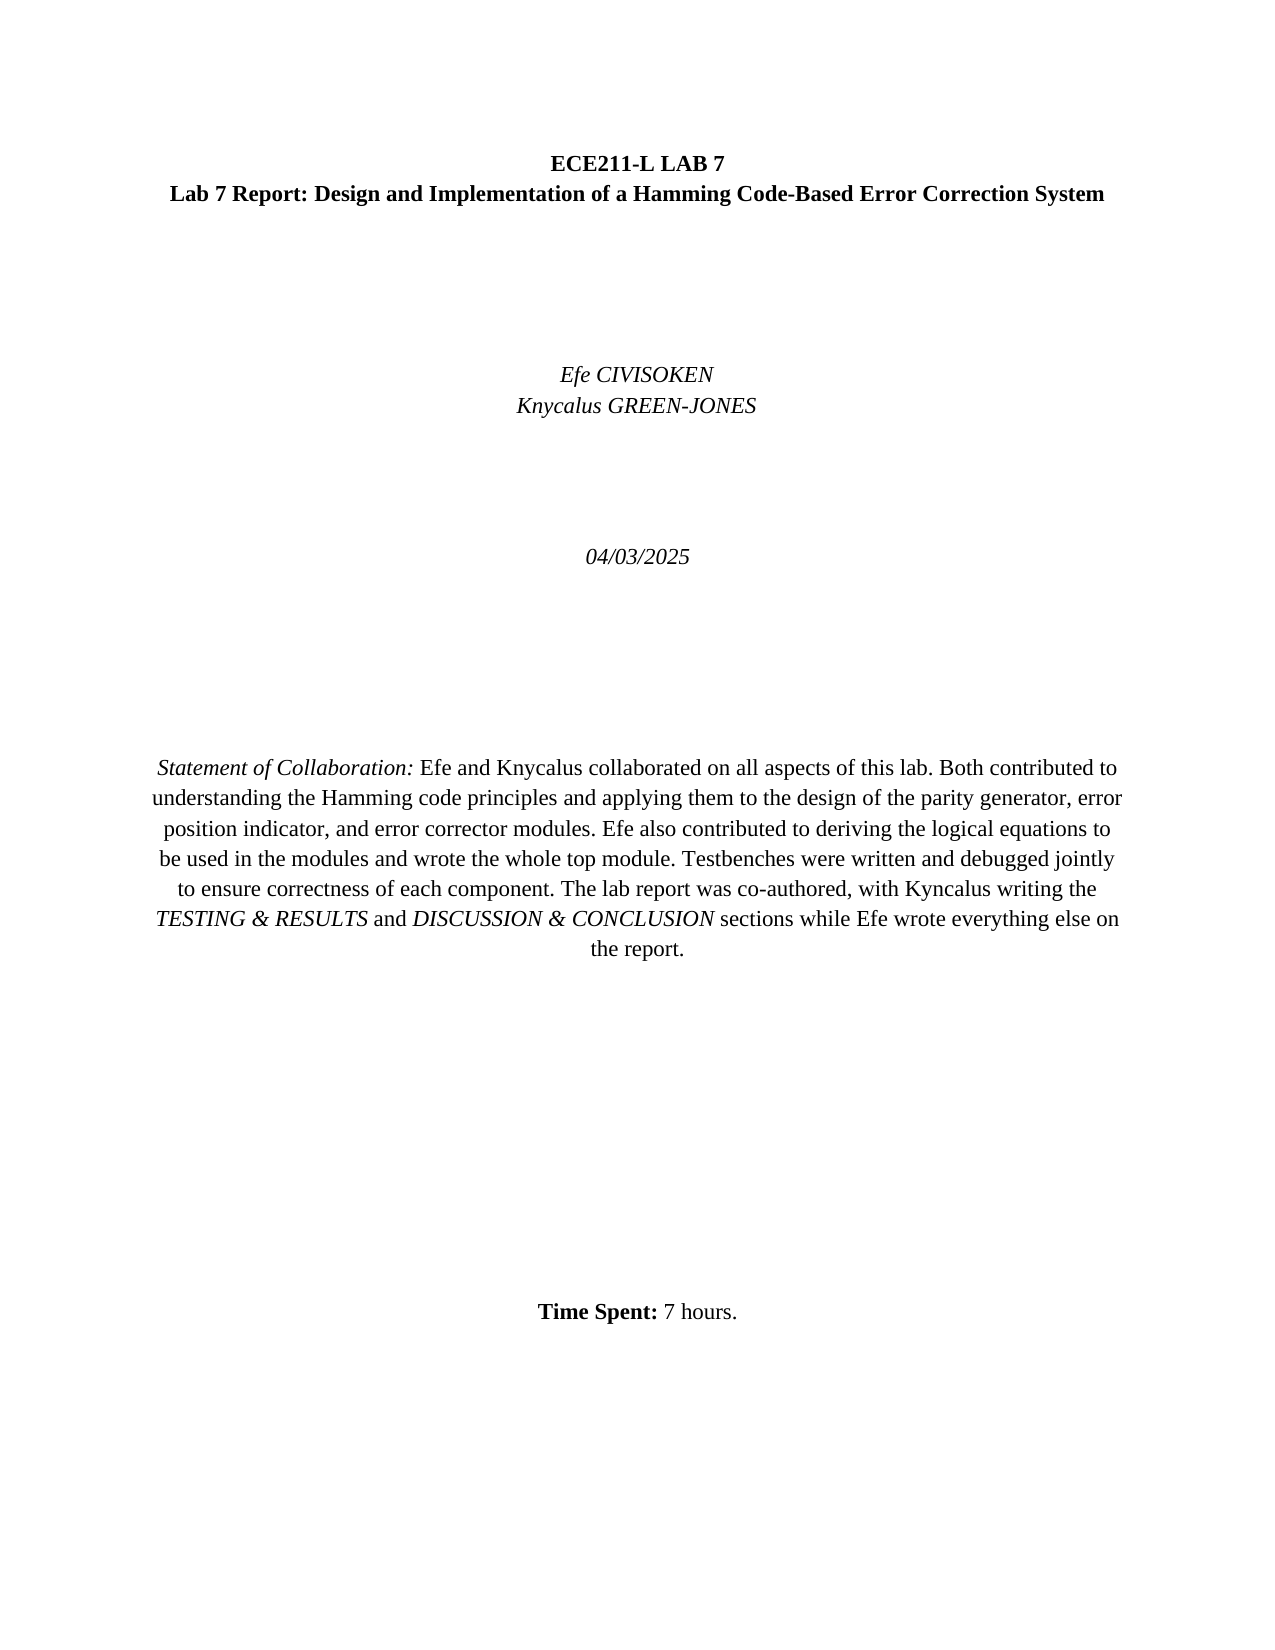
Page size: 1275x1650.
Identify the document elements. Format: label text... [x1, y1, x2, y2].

text Knycalus GREEN-JONES [150, 392, 1125, 418]
text Time Spent: 7 hours. [150, 1298, 1125, 1324]
text ECE211-L LAB 7 [150, 150, 1125, 176]
text Efe CIVISOKEN [150, 361, 1125, 388]
text Lab 7 Report: Design and Implementation of a Hamming Code-Based Error Correction System [150, 180, 1125, 207]
text 04/03/2025 [150, 543, 1125, 569]
text Statement of Collaboration: Efe and Knycalus collaborated on all aspects of this lab. Both contributed to understanding the Hamming code principles and applying them to the design of the parity generator, error position indicator, and error corrector modules. Efe also contributed to deriving the logical equations to be used in the modules and wrote the whole top module. Testbenches were written and debugged jointly to ensure correctness of each component. The lab report was co-authored, with Kyncalus writing the TESTING & RESULTS and DISCUSSION & CONCLUSION sections while Efe wrote everything else on the report. [150, 754, 1125, 962]
